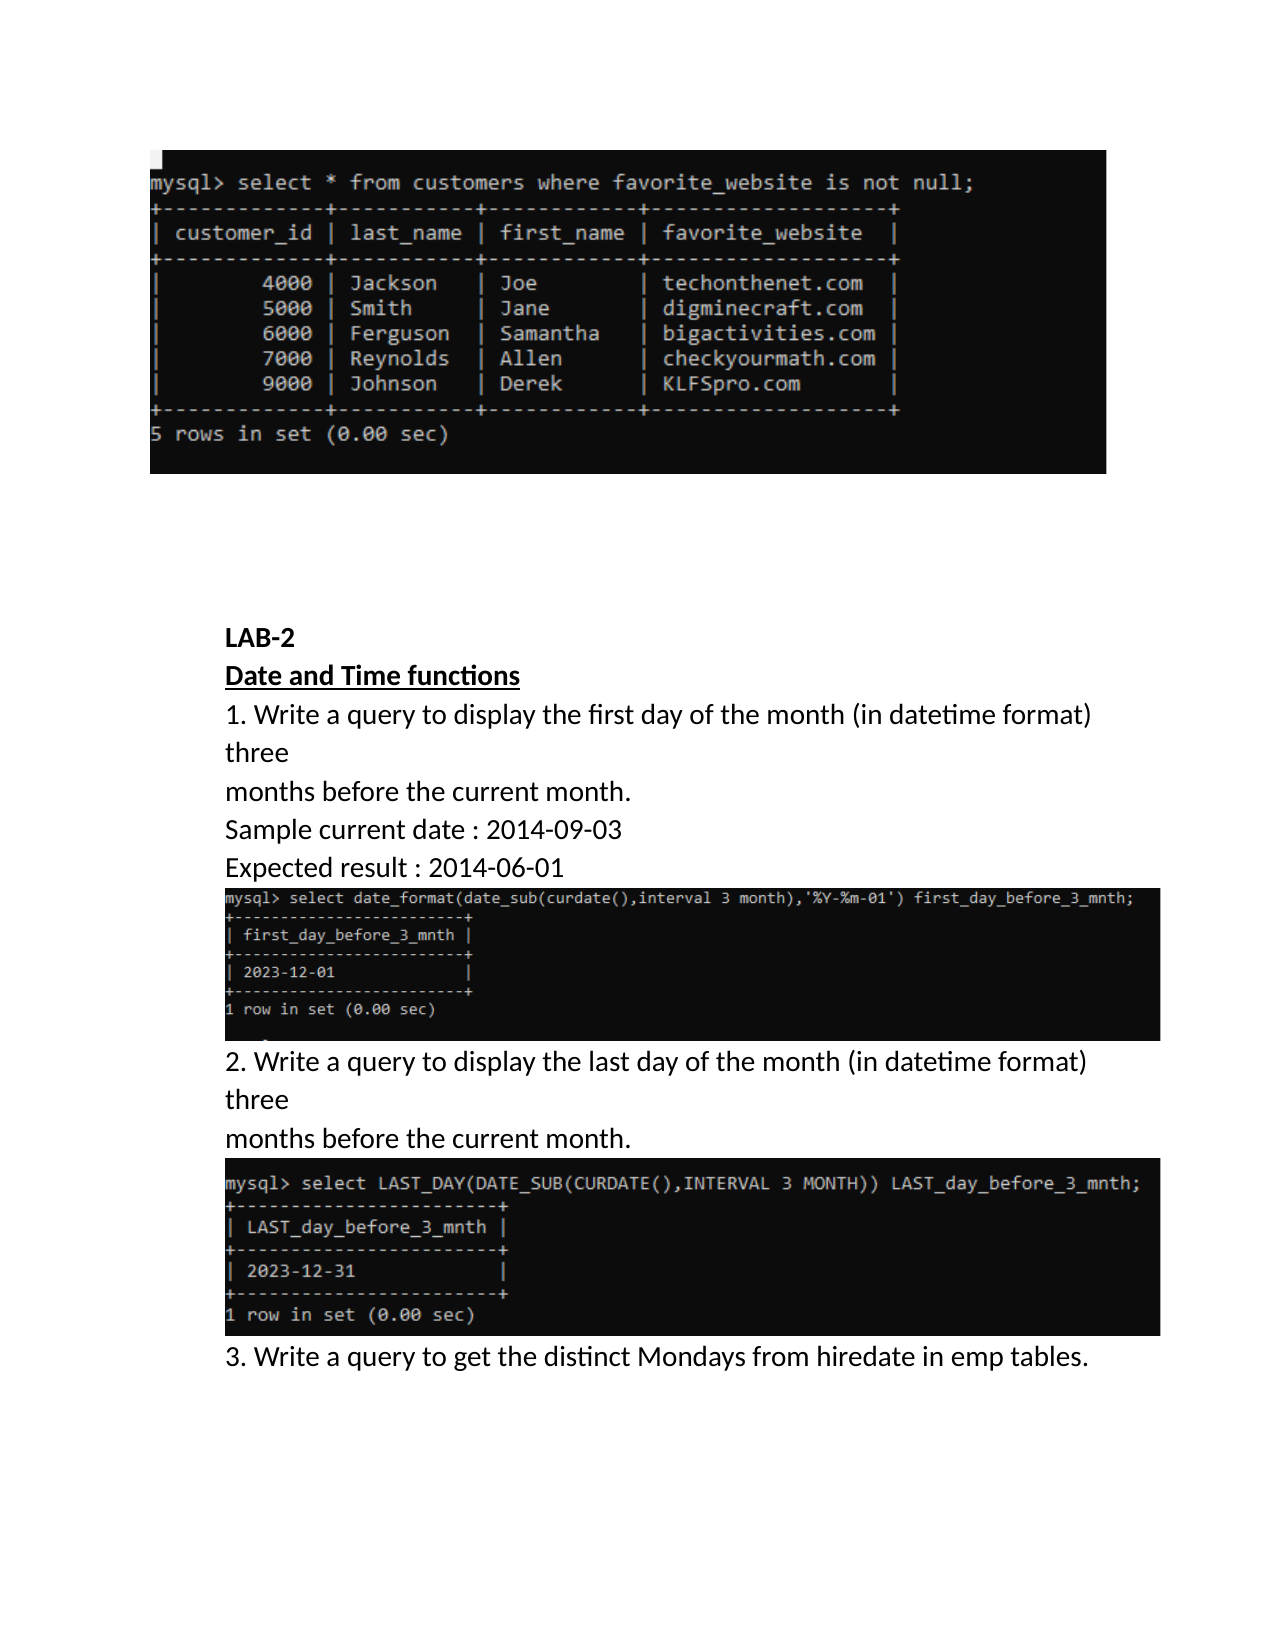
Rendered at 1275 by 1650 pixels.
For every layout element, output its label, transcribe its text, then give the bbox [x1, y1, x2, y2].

list 3. Write a query to get the distinct Mondays from hiredate in emp tables. [225, 1338, 1125, 1373]
list months before the current month. [225, 1120, 1125, 1155]
list months before the current month. [225, 773, 1125, 808]
list Sample current date : 2014-09-03 [225, 811, 1125, 847]
picture [225, 888, 1161, 1041]
picture [225, 1158, 1161, 1336]
picture [150, 150, 1107, 474]
list LAB-2 [225, 619, 1125, 654]
list 2. Write a query to display the last day of the month (in datetime format) three [225, 1043, 1125, 1117]
list Expected result : 2014-06-01 [225, 849, 1125, 885]
list Date and Time functions [225, 657, 1125, 693]
list 1. Write a query to display the first day of the month (in datetime format) three [225, 696, 1125, 770]
